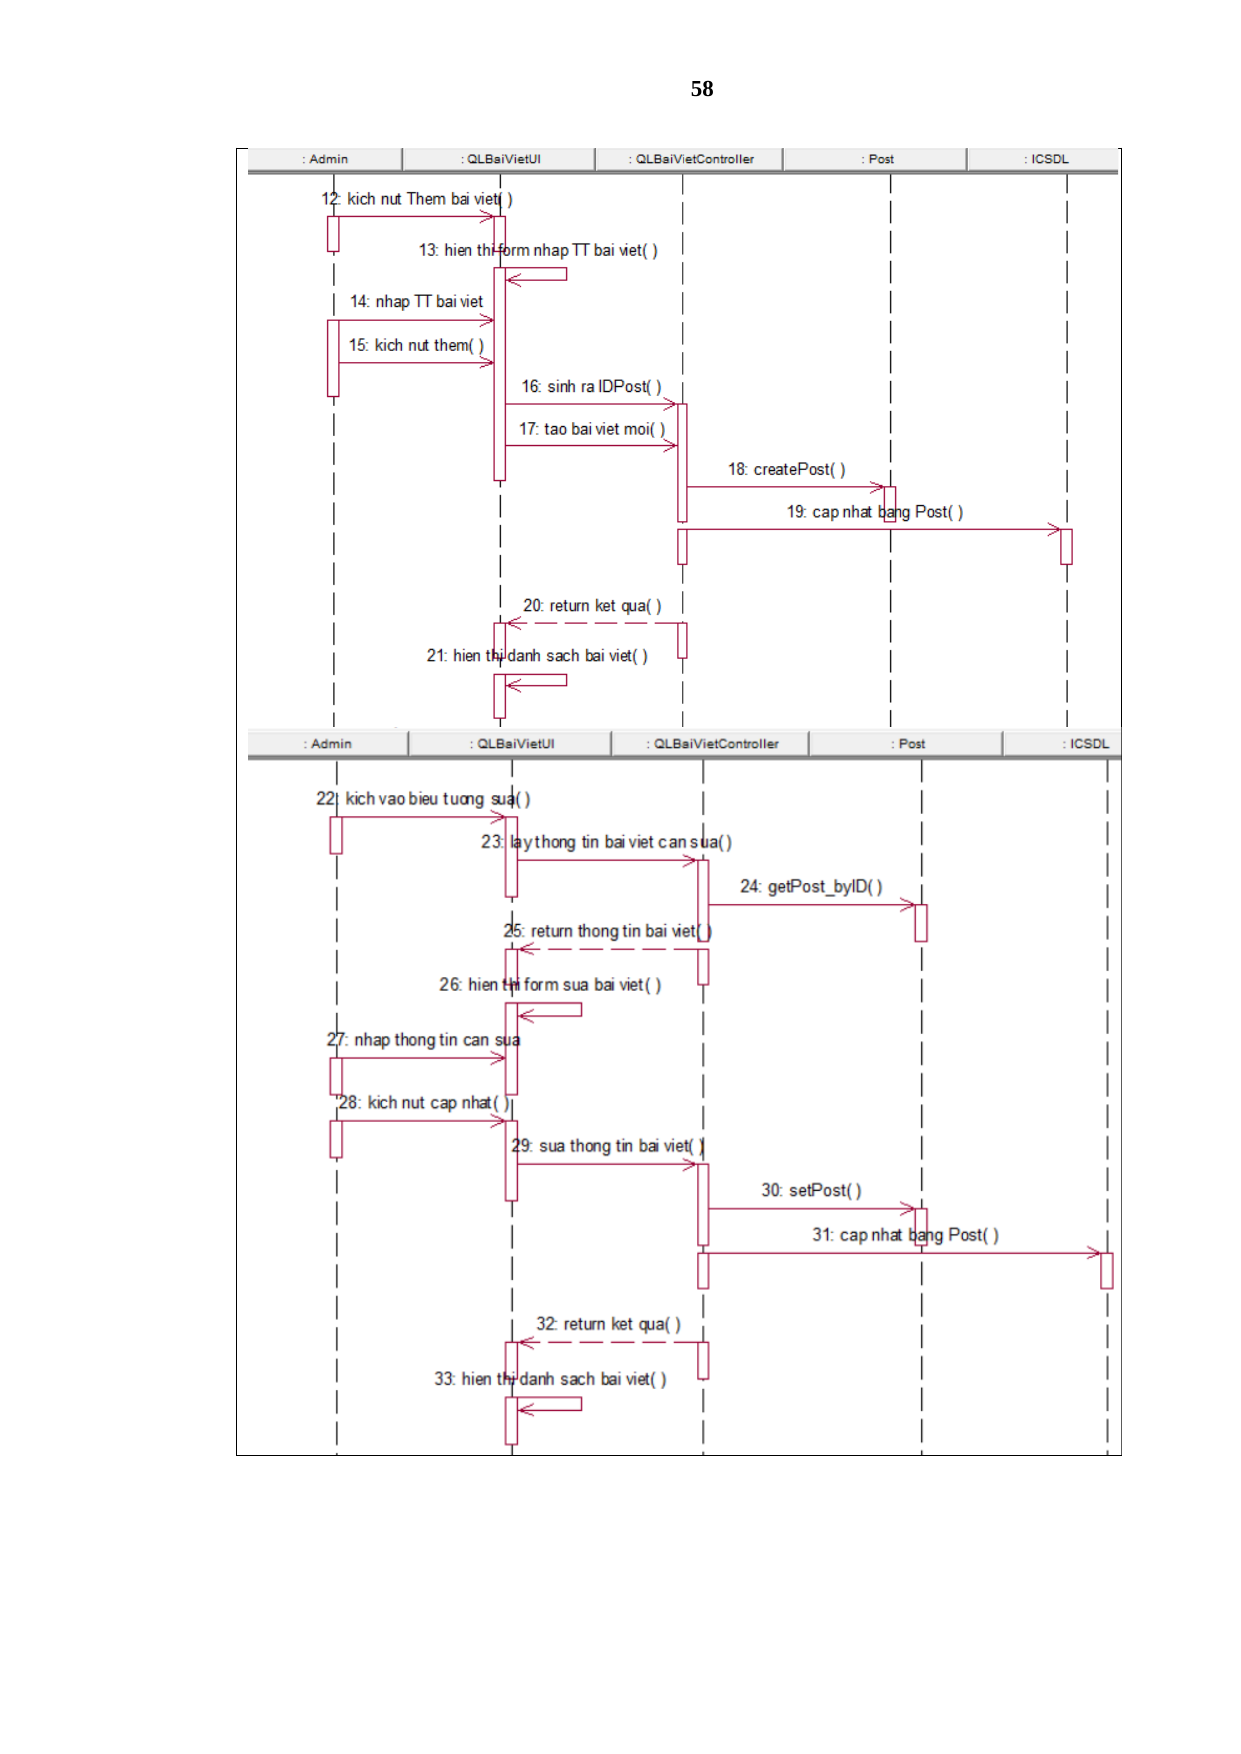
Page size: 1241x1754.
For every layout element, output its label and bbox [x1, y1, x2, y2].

table_header [237, 149, 248, 1454]
picture [248, 148, 1122, 1455]
